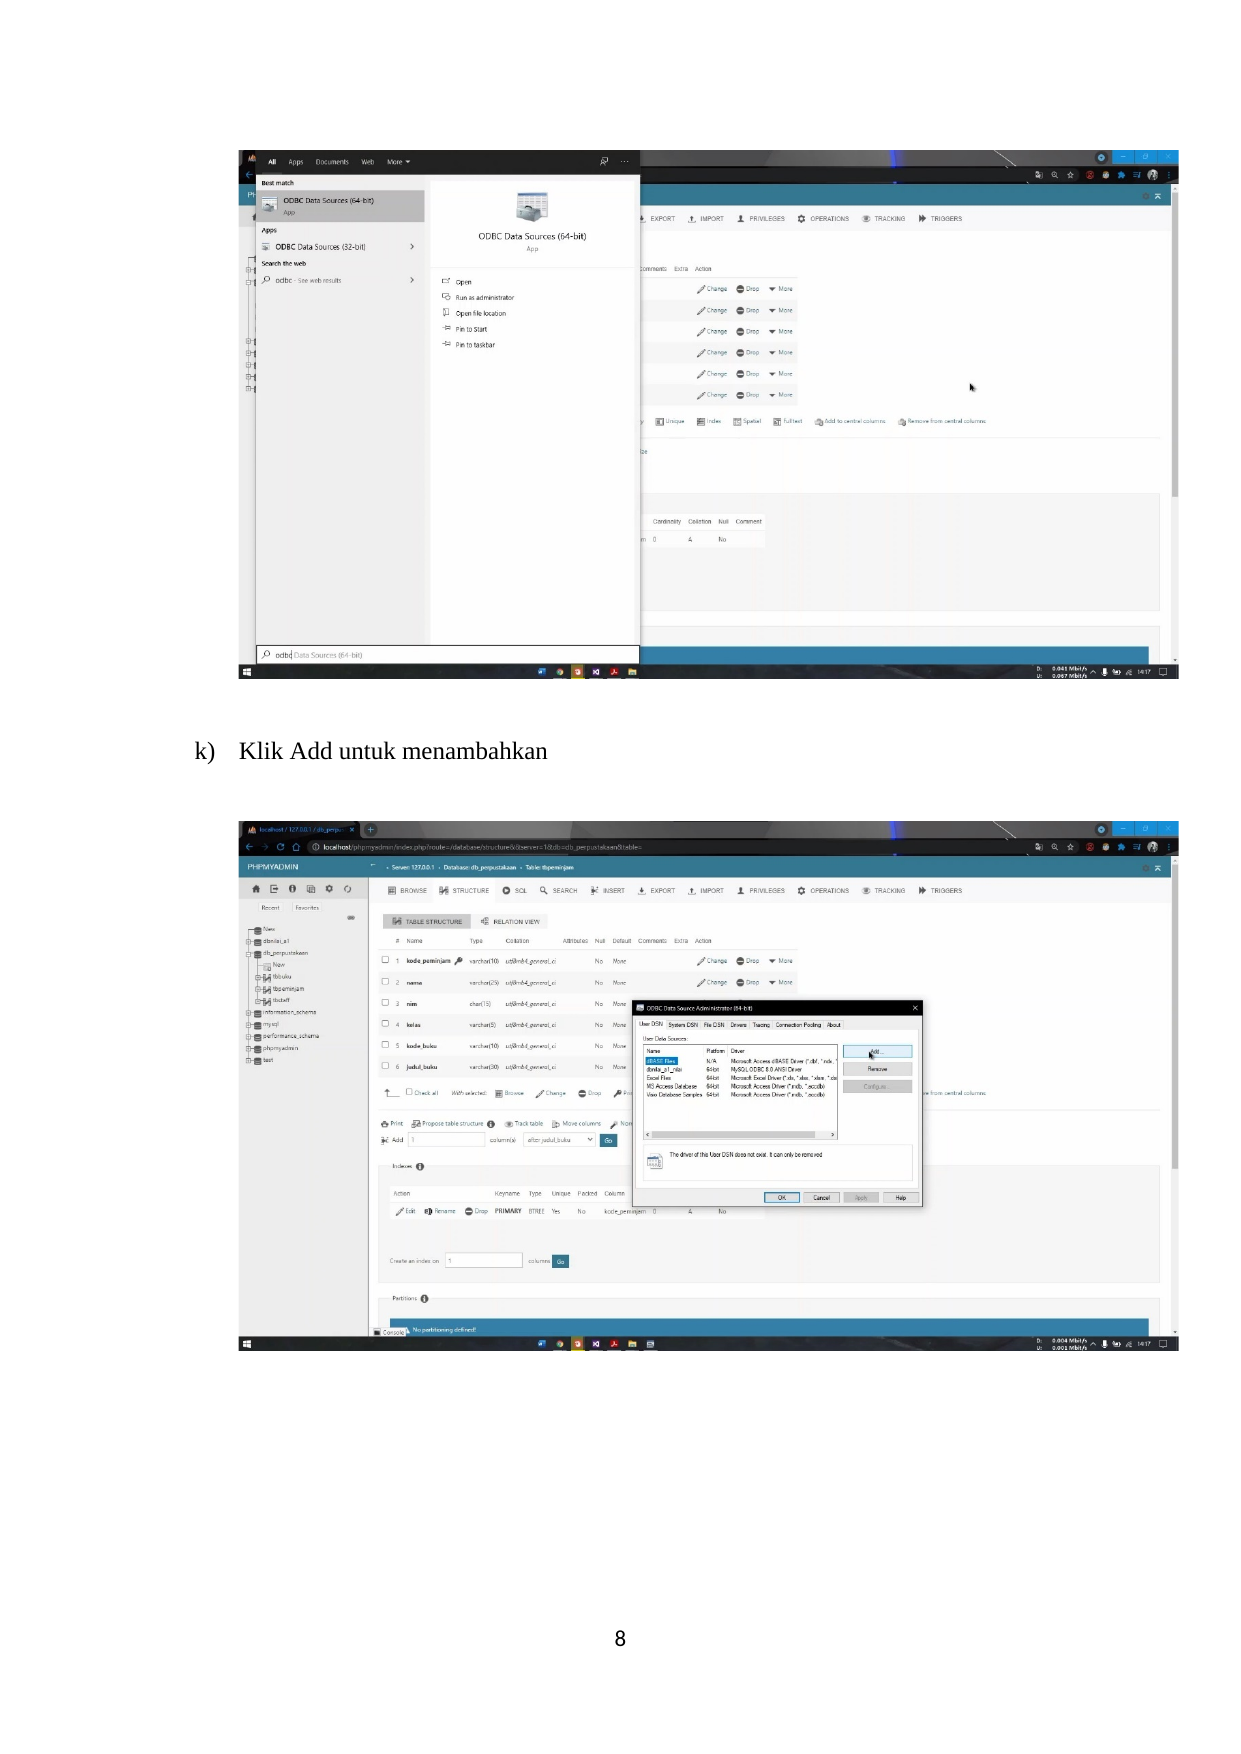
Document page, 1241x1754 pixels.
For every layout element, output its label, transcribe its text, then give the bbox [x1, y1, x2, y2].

picture [238, 821, 1179, 1351]
list Klik Add untuk menambahkan [194, 736, 1090, 765]
picture [238, 150, 1179, 679]
